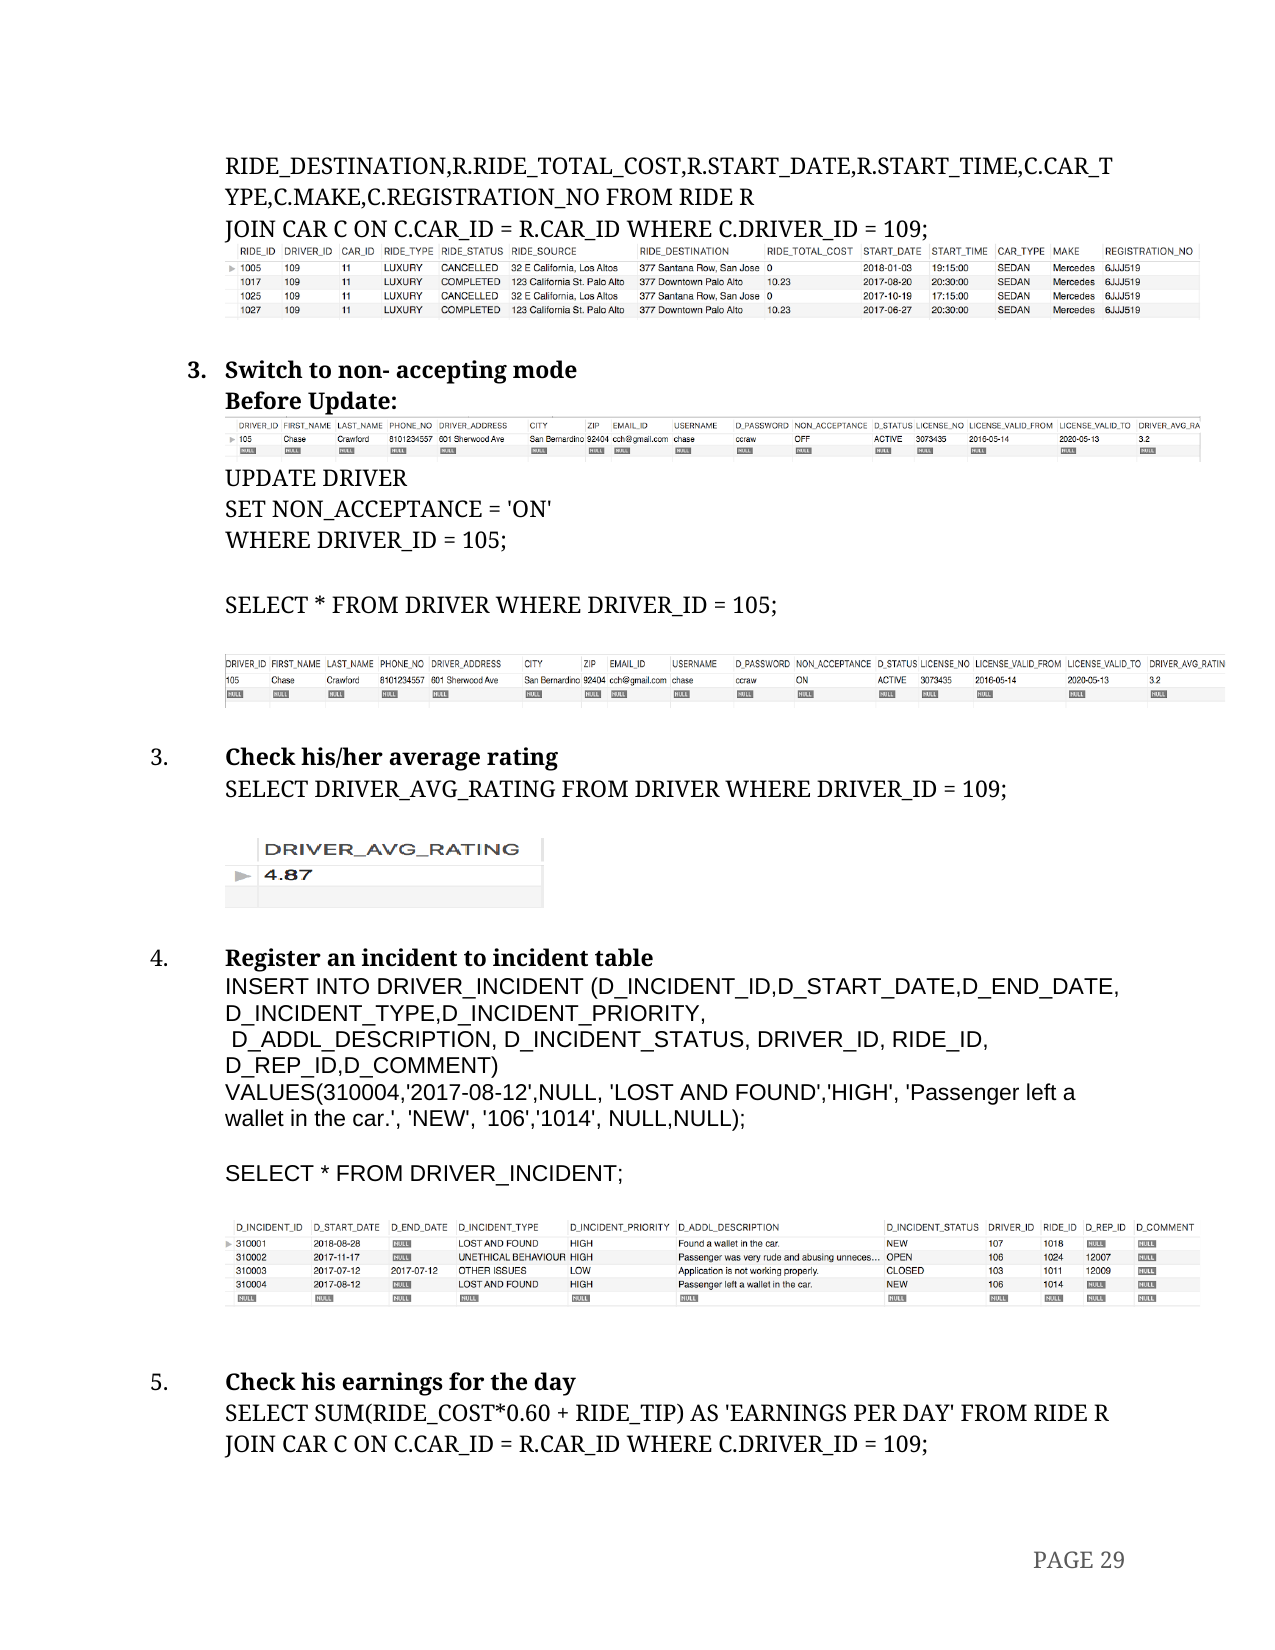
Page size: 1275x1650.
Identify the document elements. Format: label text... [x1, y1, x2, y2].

text SELECT * FROM DRIVER_INCIDENT; [225, 1160, 1125, 1186]
list Switch to non- accepting mode [187, 354, 1125, 385]
list Before Update: [225, 385, 1125, 416]
text UPDATE DRIVER [225, 462, 1125, 493]
picture [225, 837, 544, 908]
picture [225, 1220, 1200, 1307]
picture [225, 243, 1200, 320]
text 3. Check his/her average rating [150, 741, 1125, 772]
picture [225, 654, 1225, 708]
text SELECT DRIVER_AVG_RATING FROM DRIVER WHERE DRIVER_ID = 109; [225, 772, 1125, 804]
text JOIN CAR C ON C.CAR_ID = R.CAR_ID WHERE C.DRIVER_ID = 109; [225, 212, 1125, 243]
text SET NON_ACCEPTANCE = 'ON' [225, 493, 1125, 524]
picture [225, 416, 1200, 462]
text 4. Register an incident to incident table [150, 942, 1125, 973]
text INSERT INTO DRIVER_INCIDENT (D_INCIDENT_ID,D_START_DATE,D_END_DATE, D_INCIDENT_TYPE,D_INCIDENT_PRIORITY, [225, 973, 1125, 1026]
text SELECT SUM(RIDE_COST*0.60 + RIDE_TIP) AS 'EARNINGS PER DAY' FROM RIDE R JOIN CAR C ON C.CAR_ID = R.CAR_ID WHERE C.DRIVER_ID = 109; [225, 1397, 1125, 1459]
text D_ADDL_DESCRIPTION, D_INCIDENT_STATUS, DRIVER_ID, RIDE_ID, D_REP_ID,D_COMMENT) [225, 1026, 1125, 1078]
text VALUES(310004,'2017-08-12',NULL, 'LOST AND FOUND','HIGH', 'Passenger left a wallet in the car.', 'NEW', '106','1014', NULL,NULL); [225, 1078, 1125, 1131]
text WHERE DRIVER_ID = 105; [225, 524, 1125, 555]
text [225, 150, 1125, 212]
text 5. Check his earnings for the day [150, 1366, 1125, 1397]
text SELECT * FROM DRIVER WHERE DRIVER_ID = 105; [225, 589, 1125, 621]
